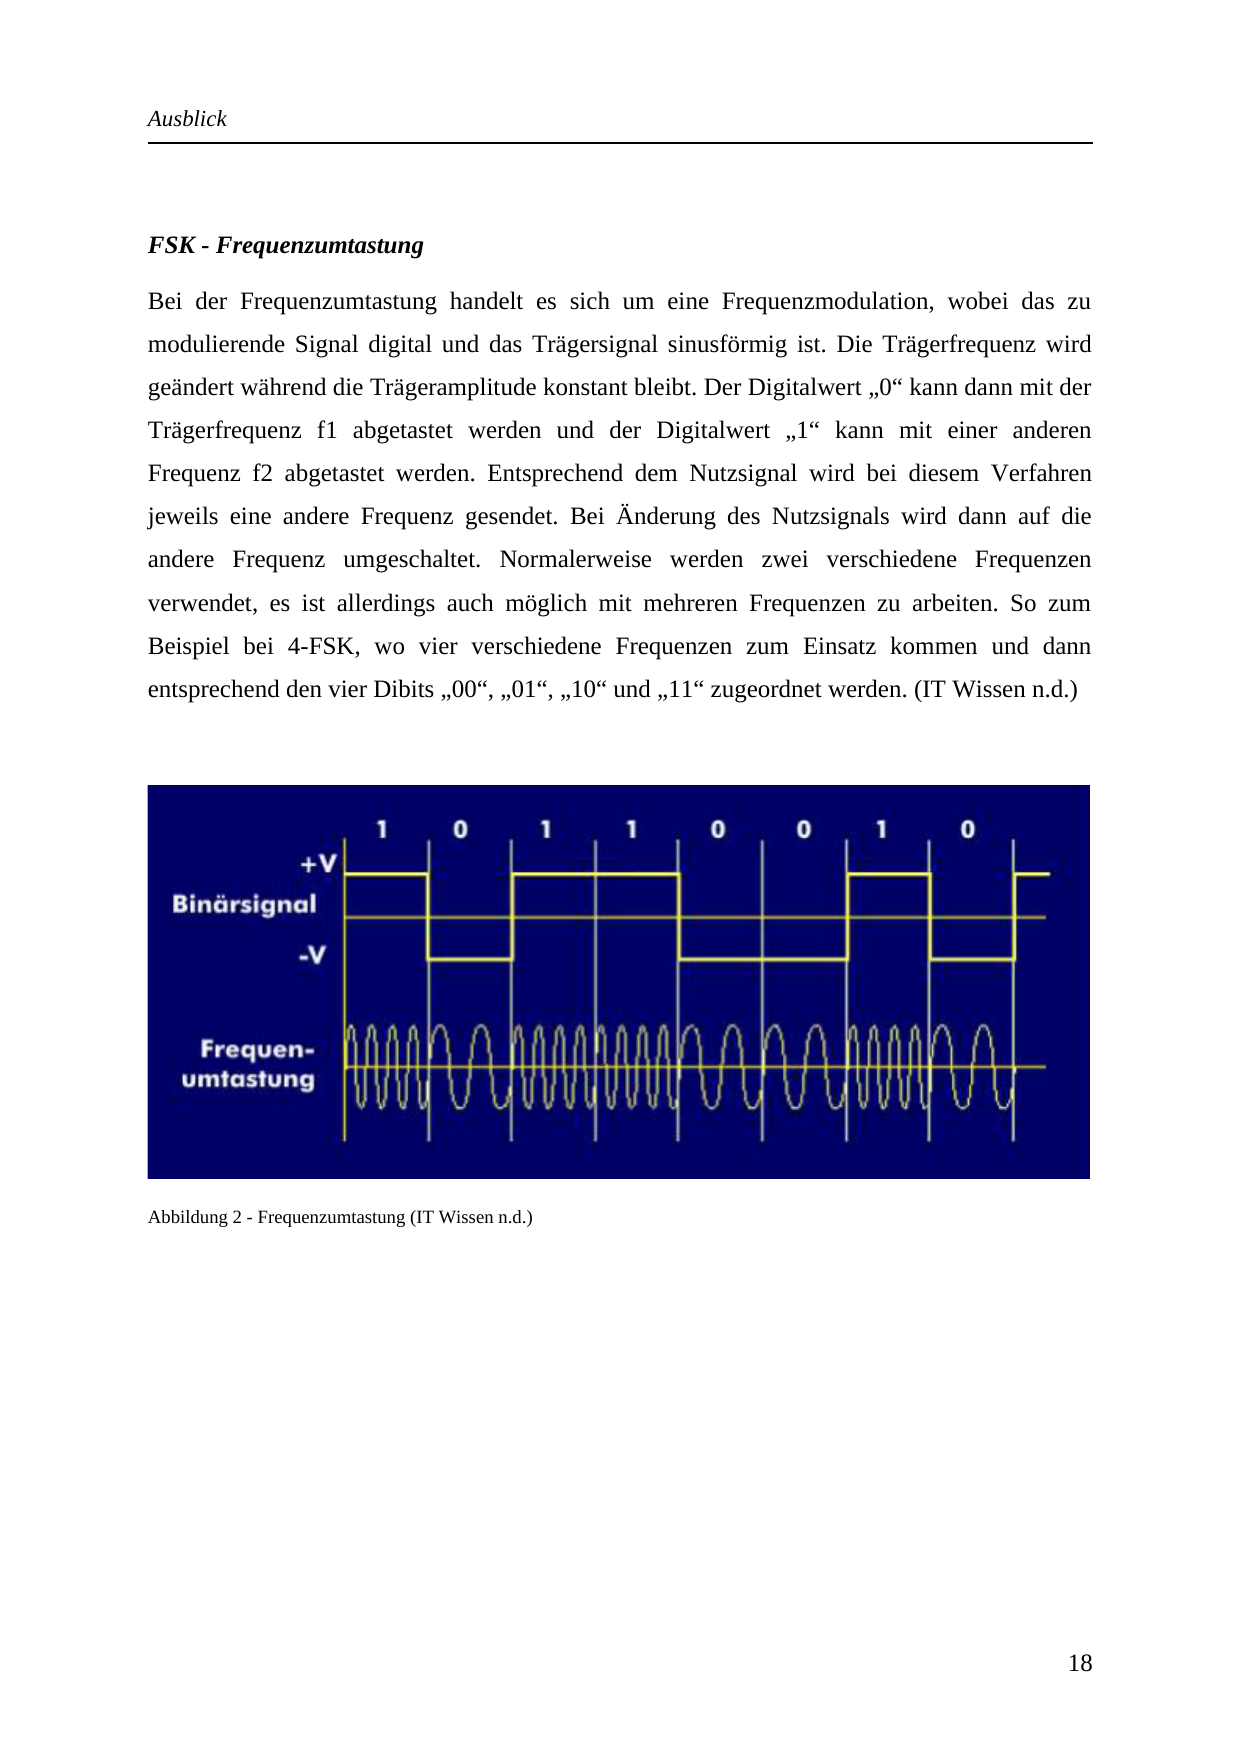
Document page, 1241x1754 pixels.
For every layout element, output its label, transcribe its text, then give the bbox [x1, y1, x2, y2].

text Abbildung 2 - Frequenzumtastung (IT Wissen n.d.) [148, 1206, 1093, 1227]
text FSK - Frequenzumtastung [148, 230, 1093, 259]
picture [147, 785, 1090, 1179]
text Bei der Frequenzumtastung handelt es sich um eine Frequenzmodulation, wobei das zu modulierende Signal digital und das Trägersignal sinusförmig ist. Die Trägerfrequenz wird geändert während die Trägeramplitude konstant bleibt. Der Digitalwert „0“ kann dann mit der Trägerfrequenz f1 abgetastet werden und der Digitalwert „1“ kann mit einer anderen Frequenz f2 abgetastet werden. Entsprechend dem Nutzsignal wird bei diesem Verfahren jeweils eine andere Frequenz gesendet. Bei Änderung des Nutzsignals wird dann auf die andere Frequenz umgeschaltet. Normalerweise werden zwei verschiedene Frequenzen verwendet, es ist allerdings auch möglich mit mehreren Frequenzen zu arbeiten. So zum Beispiel bei 4-FSK, wo vier verschiedene Frequenzen zum Einsatz kommen und dann entsprechend den vier Dibits „00“, „01“, „10“ und „11“ zugeordnet werden. (IT Wissen n.d.) [148, 286, 1093, 703]
